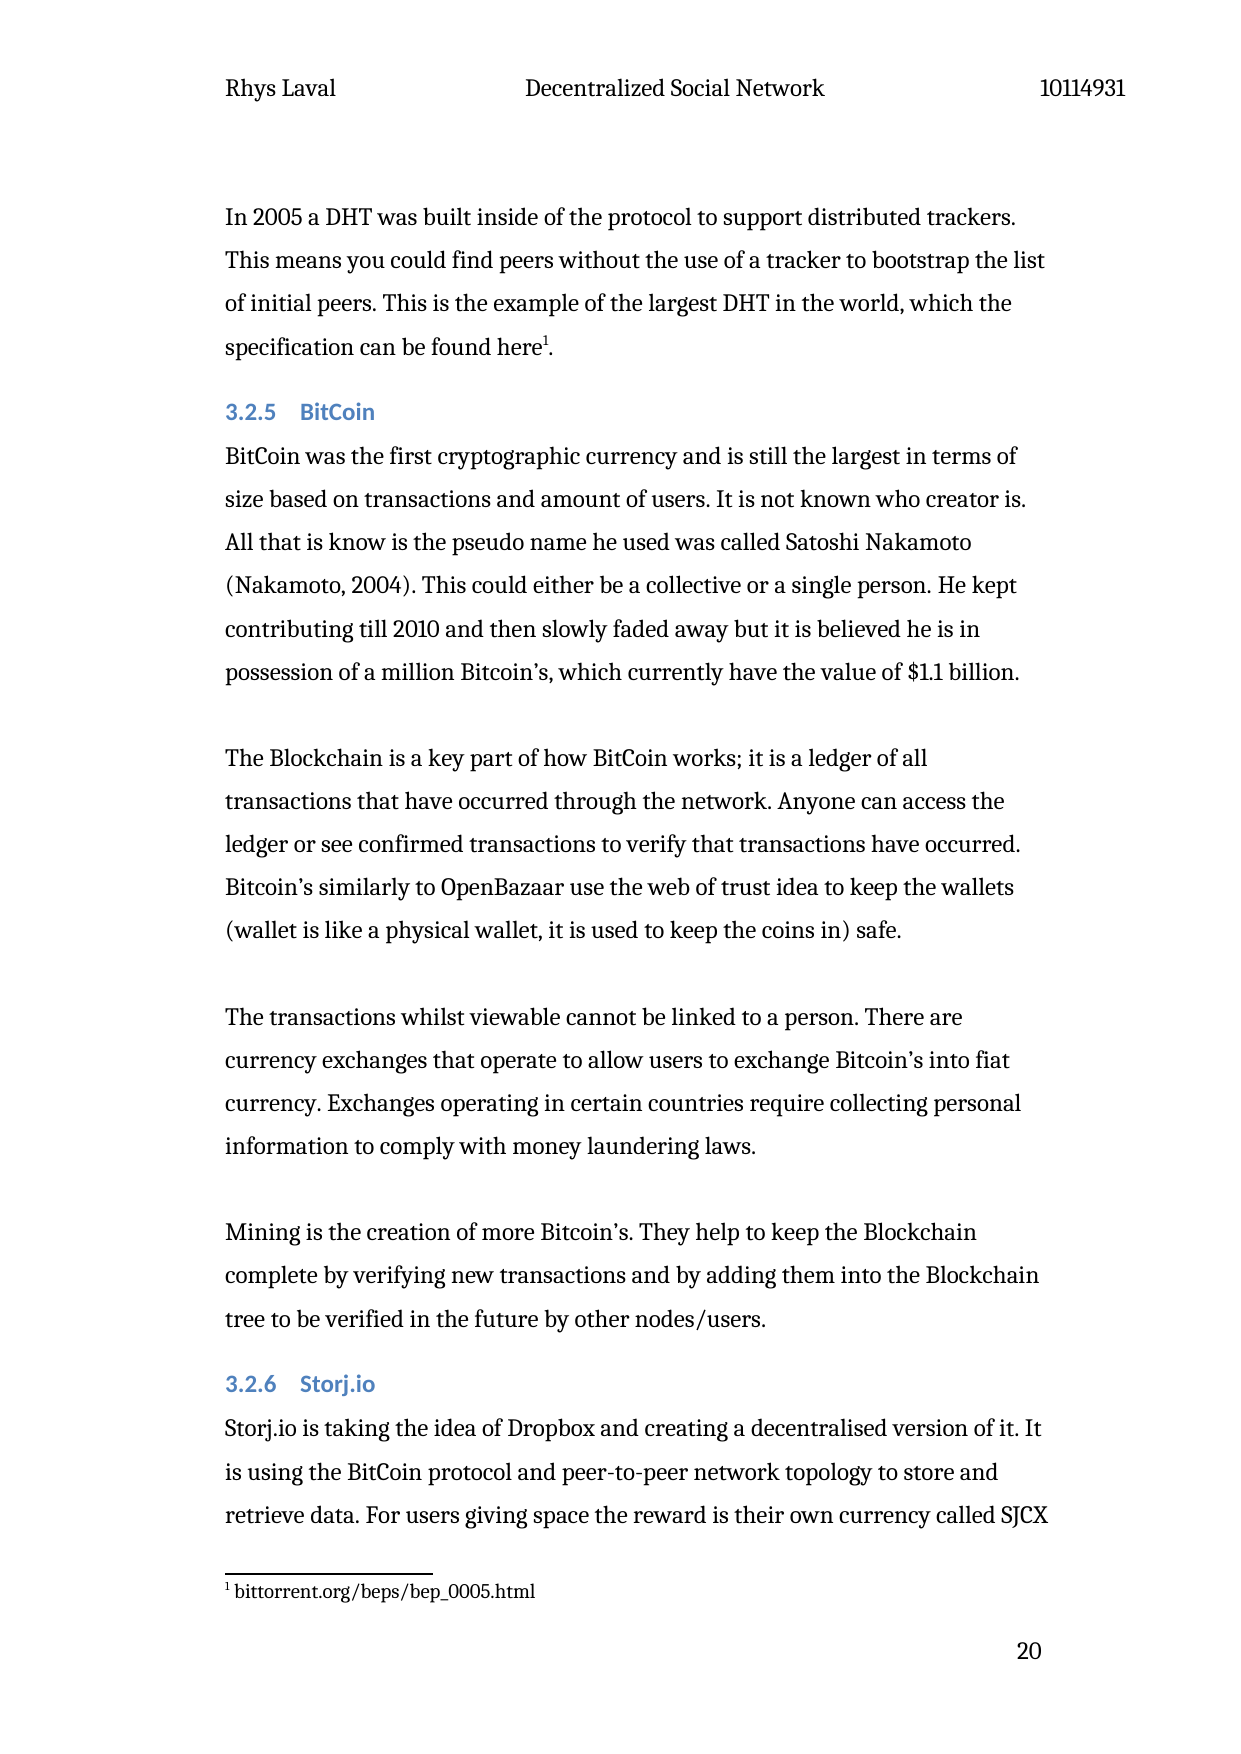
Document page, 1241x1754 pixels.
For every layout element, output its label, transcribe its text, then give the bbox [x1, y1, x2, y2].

subtitle BitCoin [225, 396, 1053, 427]
text BitCoin was the first cryptographic currency and is still the largest in terms of size based on transactions and amount of users. It is not known who creator is. All that is know is the pseudo name he used was called Satoshi Nakamoto . This could either be a collective or a single person. He kept contributing till 2010 and then slowly faded away but it is believed he is in possession of a million Bitcoin’s, which currently have the value of $1.1 billion. [225, 442, 1053, 686]
text In 2005 a DHT was built inside of the protocol to support distributed trackers. This means you could find peers without the use of a tracker to bootstrap the list of initial peers. This is the example of the largest DHT in the world, which the specification can be found here. [225, 203, 1053, 361]
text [225, 1414, 1053, 1529]
text The Blockchain is a key part of how BitCoin works; it is a ledger of all transactions that have occurred through the network. Anyone can access the ledger or see confirmed transactions to verify that transactions have occurred. Bitcoin’s similarly to OpenBazaar use the web of trust idea to keep the wallets (wallet is like a physical wallet, it is used to keep the coins in) safe. [225, 744, 1053, 945]
text Mining is the creation of more Bitcoin’s. They help to keep the Blockchain complete by verifying new transactions and by adding them into the Blockchain tree to be verified in the future by other nodes/users. [225, 1218, 1053, 1333]
subtitle Storj.io [225, 1368, 1053, 1399]
text The transactions whilst viewable cannot be linked to a person. There are currency exchanges that operate to allow users to exchange Bitcoin’s into fiat currency. Exchanges operating in certain countries require collecting personal information to comply with money laundering laws. [225, 1003, 1053, 1161]
